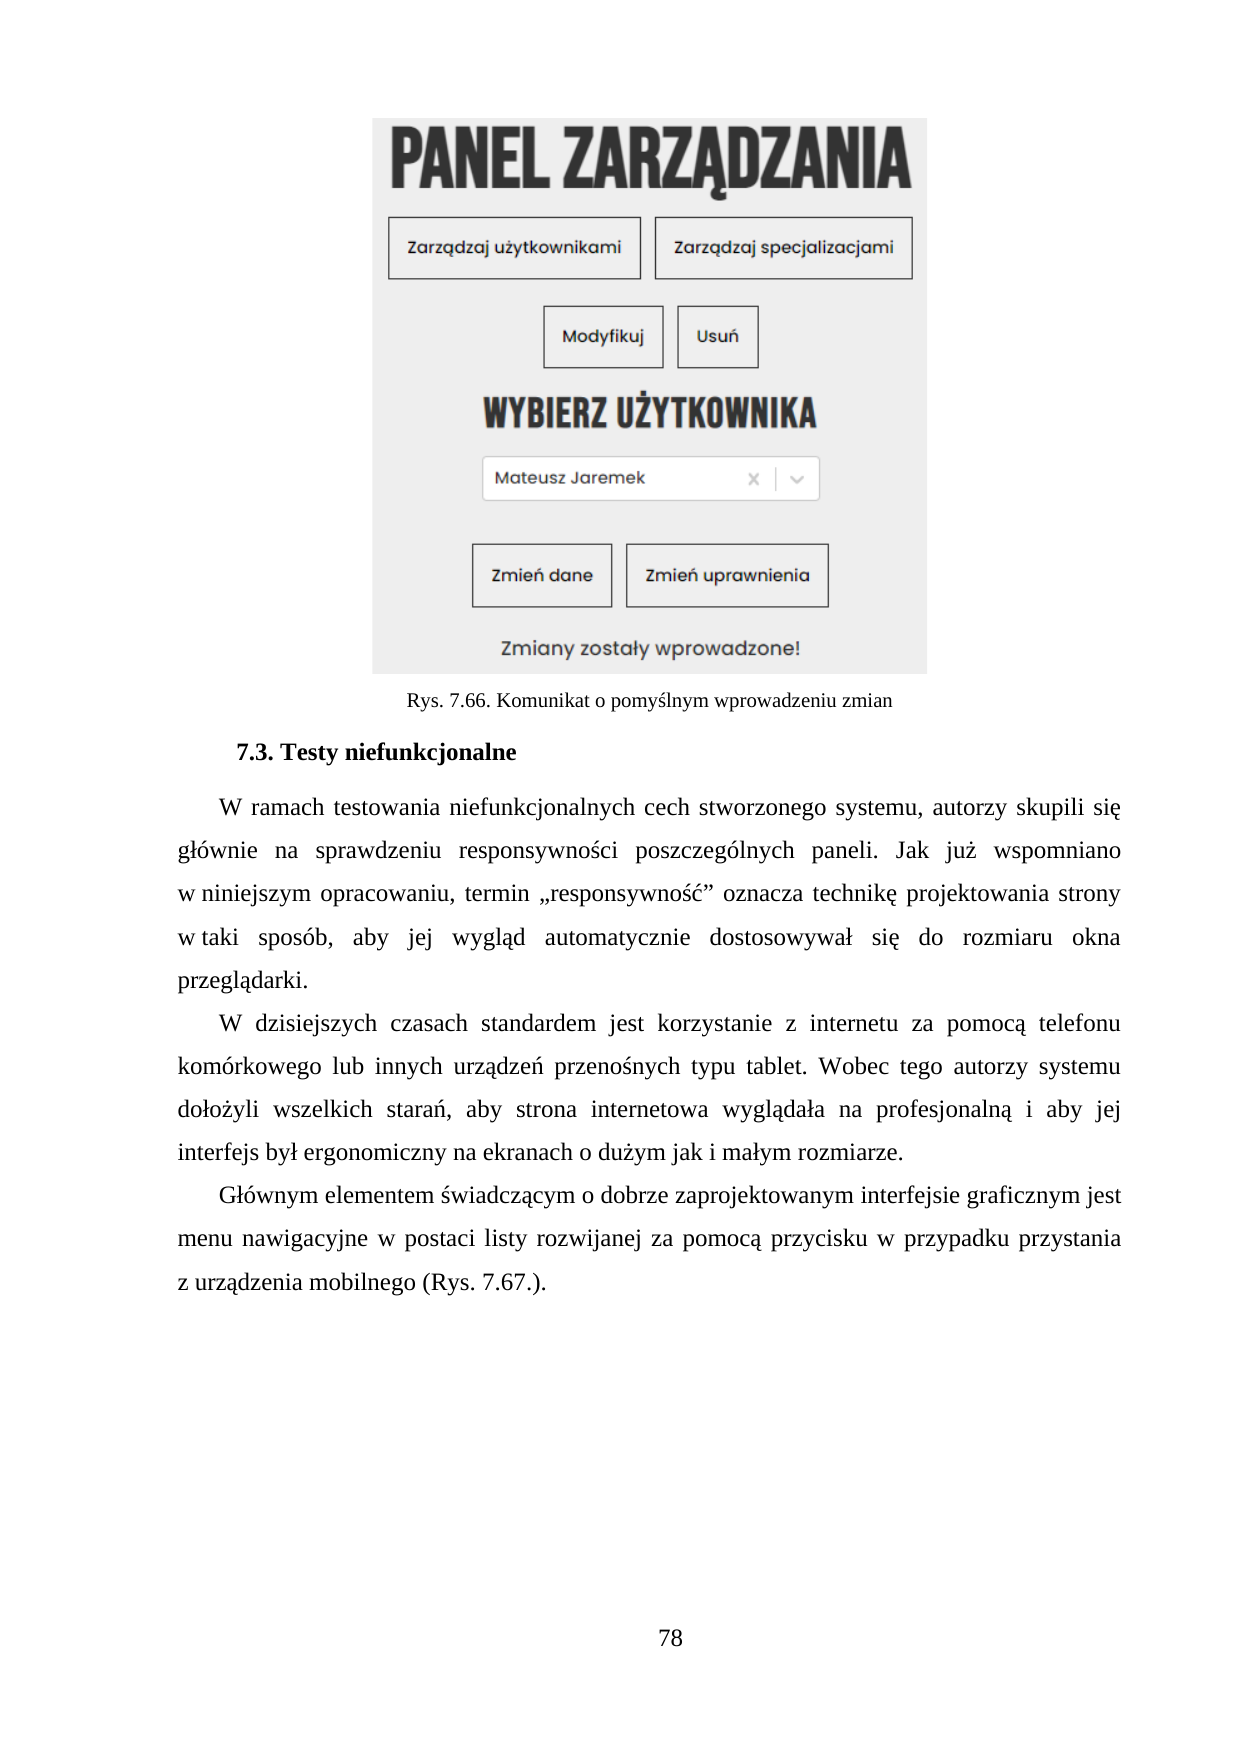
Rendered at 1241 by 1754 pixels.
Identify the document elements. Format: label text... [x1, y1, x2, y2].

picture [372, 118, 928, 674]
text Rys. 7.12. Komunikat o pomyślnym wprowadzeniu zmian [177, 687, 1122, 712]
text W dzisiejszych czasach standardem jest korzystanie z internetu za pomocą telefonu komórkowego lub innych urządzeń przenośnych typu tablet. Wobec tego autorzy systemu dołożyli wszelkich starań, aby strona internetowa wyglądała na profesjonalną i aby jej interfejs był ergonomiczny na ekranach o dużym jak i małym rozmiarze. [177, 1008, 1122, 1166]
text W ramach testowania niefunkcjonalnych cech stworzonego systemu, autorzy skupili się głównie na sprawdzeniu responsywności poszczególnych paneli. Jak już wspomniano w niniejszym opracowaniu, termin „responsywność” oznacza technikę projektowania strony w taki sposób, aby jej wygląd automatycznie dostosowywał się do rozmiaru okna przeglądarki. [177, 792, 1122, 993]
subtitle Testy niefunkcjonalne [177, 737, 1122, 765]
